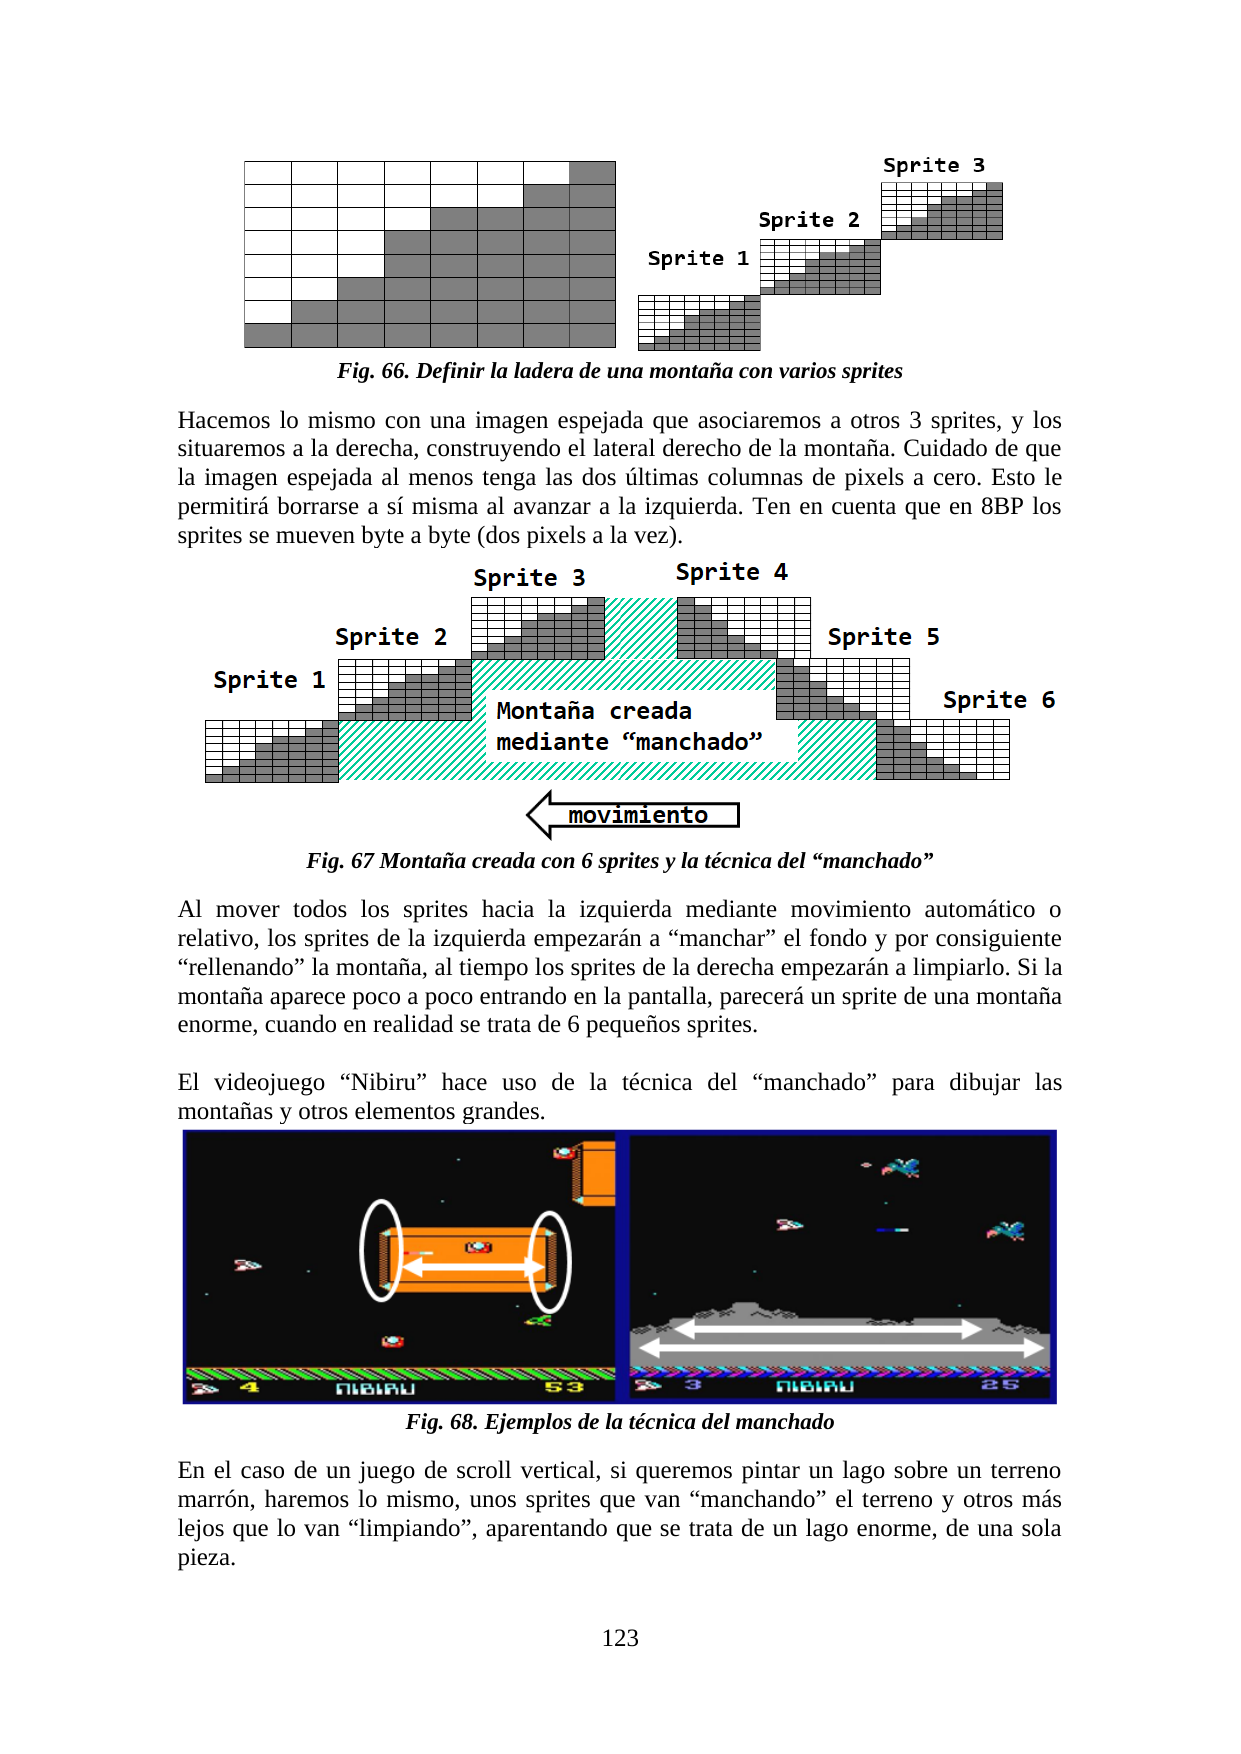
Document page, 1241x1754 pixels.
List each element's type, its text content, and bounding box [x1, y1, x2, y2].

text Hacemos lo mismo con una imagen espejada que asociaremos a otros 3 sprites, y los situaremos a la derecha, construyendo el lateral derecho de la montaña. Cuidado de que la imagen espejada al menos tenga las dos últimas columnas de pixels a cero. Esto le permitirá borrarse a sí misma al avanzar a la izquierda. Ten en cuenta que en 8BP los sprites se mueven byte a byte (dos pixels a la vez). [177, 405, 1063, 548]
text Al mover todos los sprites hacia la izquierda mediante movimiento automático o relativo, los sprites de la izquierda empezarán a “manchar” el fondo y por consiguiente “rellenando” la montaña, al tiempo los sprites de la derecha empezarán a limpiarlo. Si la montaña aparece poco a poco entrando en la pantalla, parecerá un sprite de una montaña enorme, cuando en realidad se trata de 6 pequeños sprites. [177, 894, 1063, 1038]
text En el caso de un juego de scroll vertical, si queremos pintar un lago sobre un terreno marrón, haremos lo mismo, unos sprites que van “manchando” el terreno y otros más lejos que lo van “limpiando”, aparentando que se trata de un lago enorme, de una sola pieza. [177, 1455, 1063, 1570]
picture [177, 548, 1063, 848]
text Fig. 67 Montaña creada con 6 sprites y la técnica del “manchado” [177, 848, 1063, 874]
picture [233, 147, 1007, 358]
text Fig. 66. Definir la ladera de una montaña con varios sprites [177, 357, 1063, 384]
text El videojuego “Nibiru” hace uso de la técnica del “manchado” para dibujar las montañas y otros elementos grandes. [177, 1067, 1063, 1124]
picture [177, 1124, 1063, 1409]
text Fig. 68. Ejemplos de la técnica del manchado [177, 1409, 1063, 1434]
